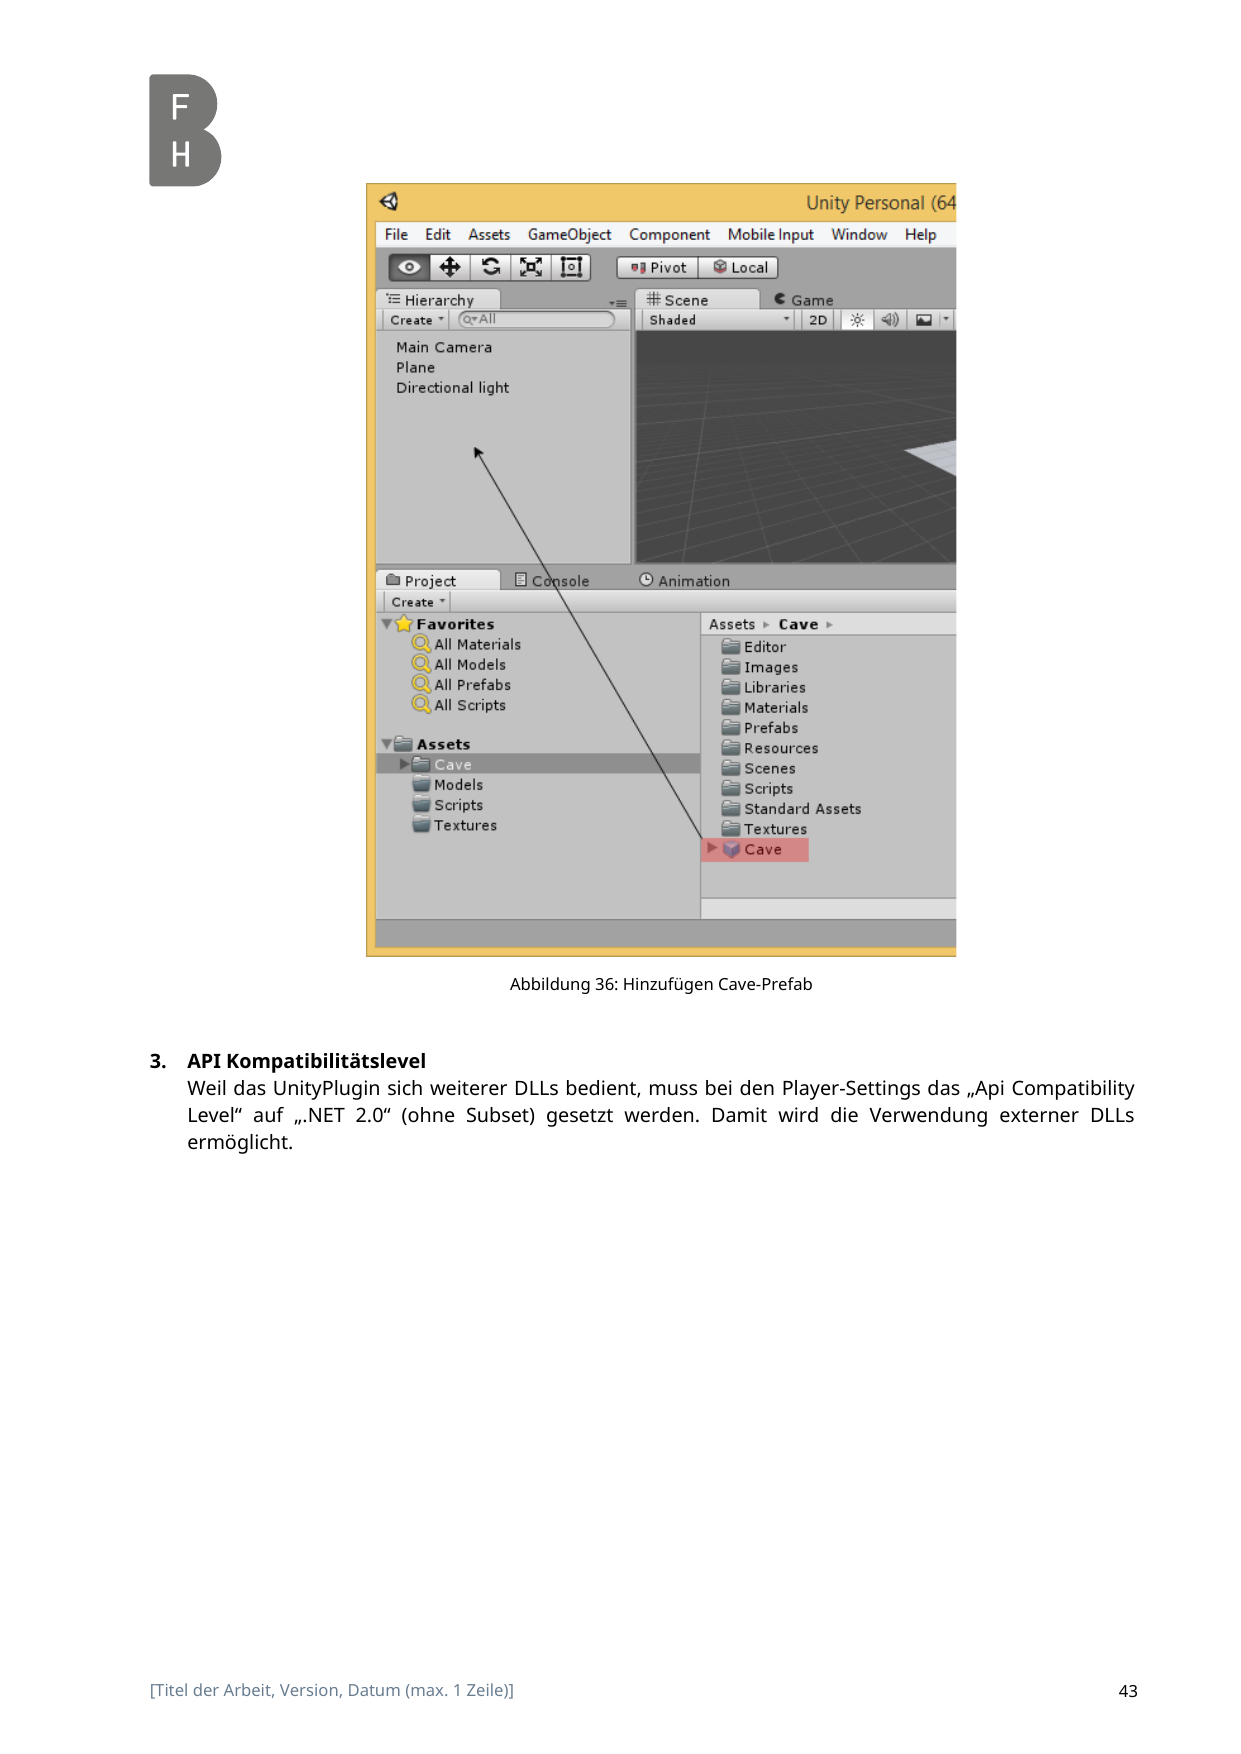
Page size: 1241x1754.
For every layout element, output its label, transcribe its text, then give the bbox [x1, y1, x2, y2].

list Weil das UnityPlugin sich weiterer DLLs bedient, muss bei den Player-Settings das „Api Compatibility Level“ auf „.NET 2.0“ (ohne Subset) gesetzt werden. Damit wird die Verwendung externer DLLs ermöglicht. [187, 1074, 1136, 1155]
picture [366, 183, 957, 957]
list API Kompatibilitätslevel [149, 1047, 1136, 1074]
text Abbildung 36: Hinzufügen Cave-Prefab [187, 969, 1136, 995]
